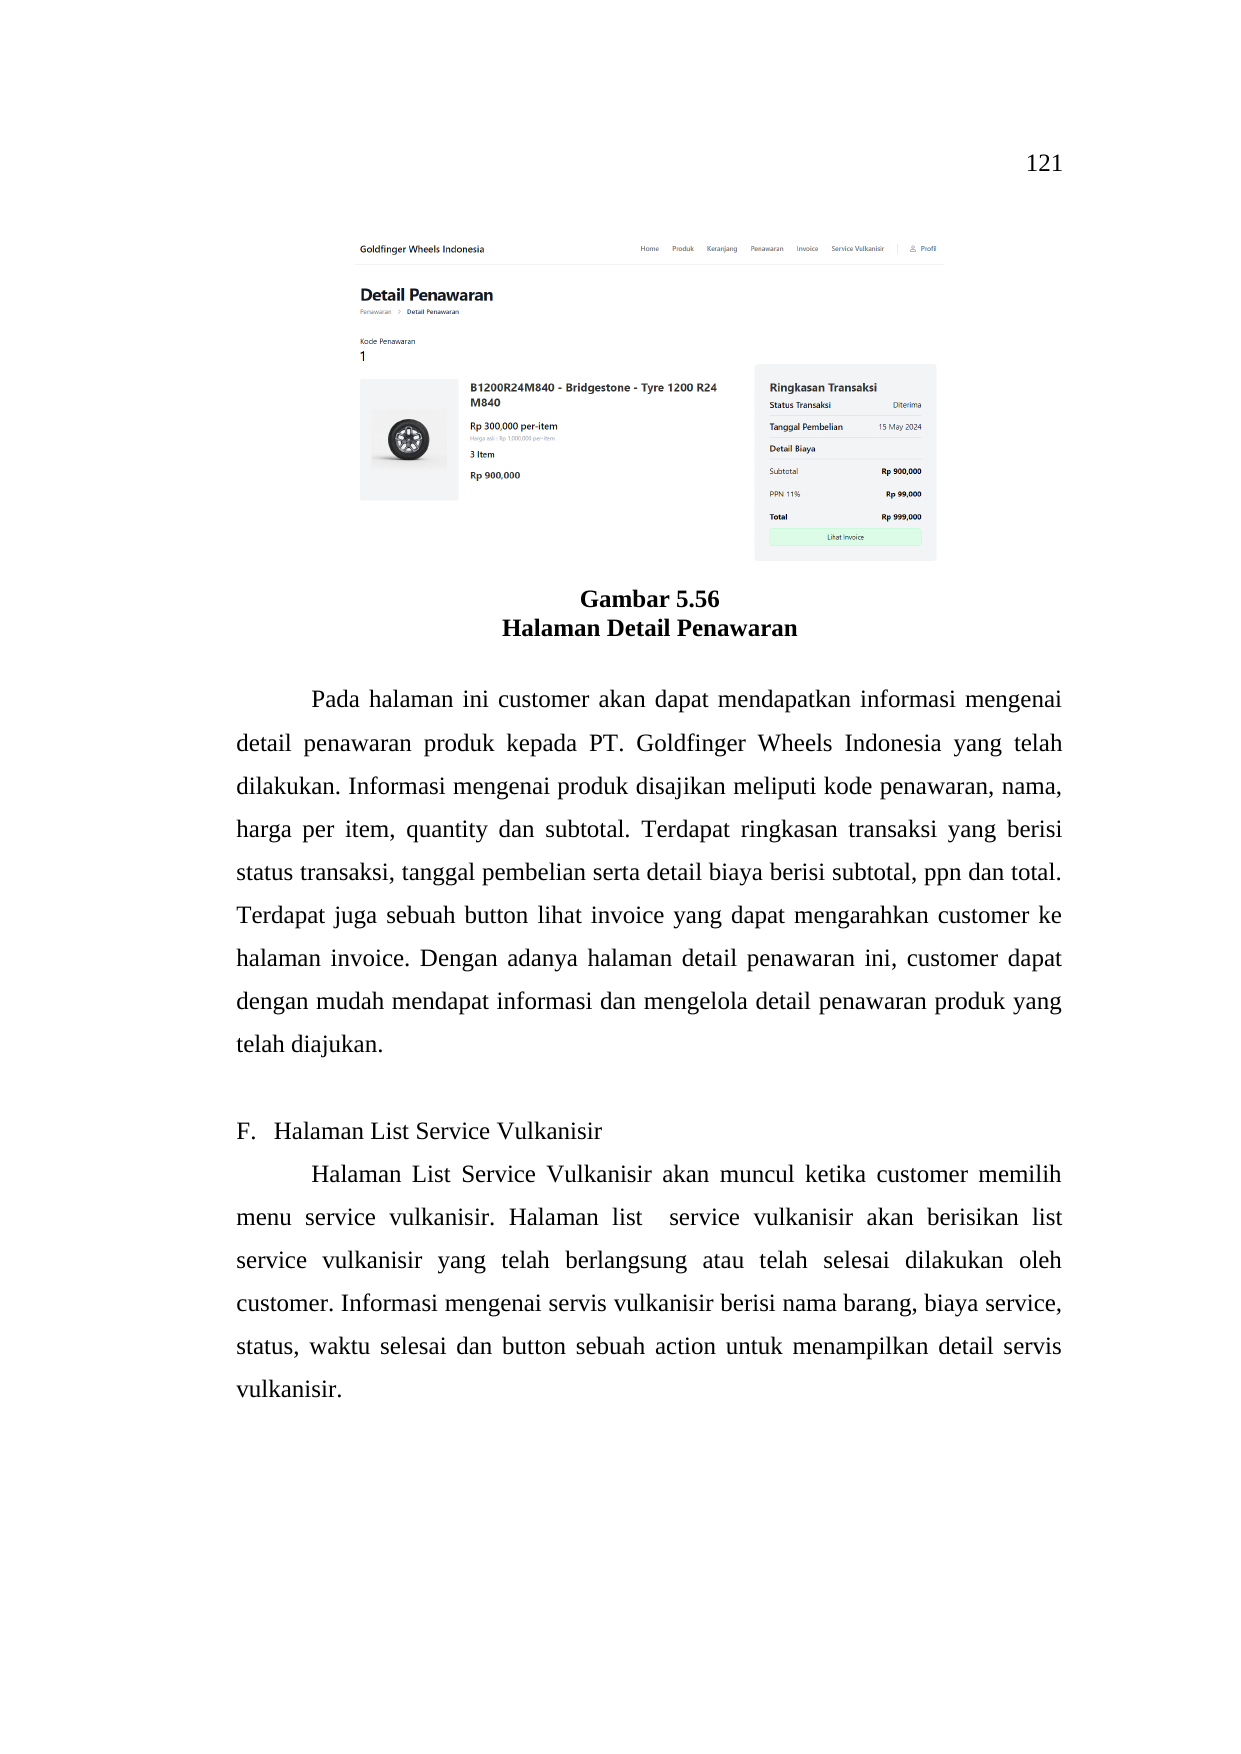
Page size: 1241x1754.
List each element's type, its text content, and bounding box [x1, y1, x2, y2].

text Halaman Detail Penawaran [236, 613, 1063, 641]
text Gambar 5.56 [236, 584, 1063, 613]
list Halaman List Service Vulkanisir [236, 1116, 1063, 1144]
text Pada halaman ini customer akan dapat mendapatkan informasi mengenai detail penawaran produk kepada PT. Goldfinger Wheels Indonesia yang telah dilakukan. Informasi mengenai produk disajikan meliputi kode penawaran, nama, harga per item, quantity dan subtotal. Terdapat ringkasan transaksi yang berisi status transaksi, tanggal pembelian serta detail biaya berisi subtotal, ppn dan total. Terdapat juga sebuah button lihat invoice yang dapat mengarahkan customer ke halaman invoice. Dengan adanya halaman detail penawaran ini, customer dapat dengan mudah mendapat informasi dan mengelola detail penawaran produk yang telah diajukan. [236, 684, 1063, 1058]
picture [355, 236, 945, 570]
text Halaman List Service Vulkanisir akan muncul ketika customer memilih menu service vulkanisir. Halaman list service vulkanisir akan berisikan list service vulkanisir yang telah berlangsung atau telah selesai dilakukan oleh customer. Informasi mengenai servis vulkanisir berisi nama barang, biaya service, status, waktu selesai dan button sebuah action untuk menampilkan detail servis vulkanisir. [236, 1159, 1063, 1403]
